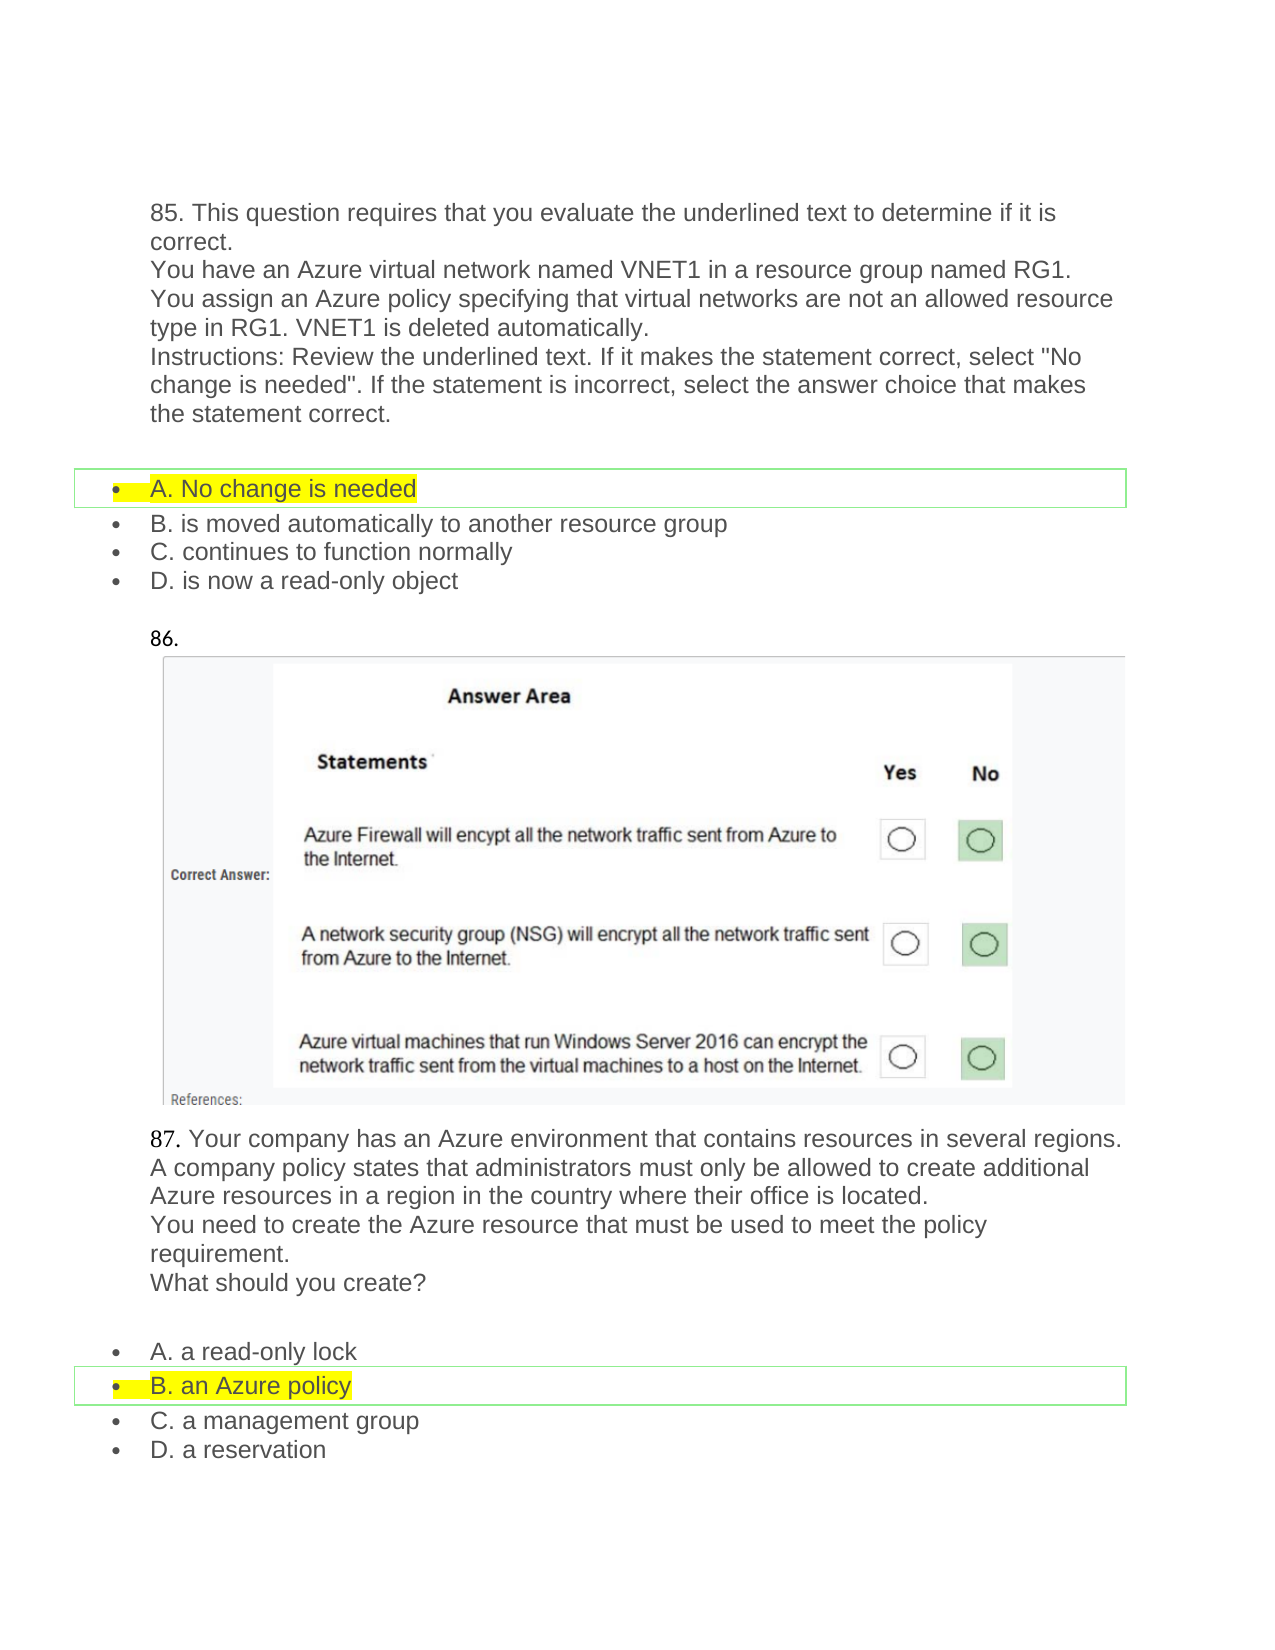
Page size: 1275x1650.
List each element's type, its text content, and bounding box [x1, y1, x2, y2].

list A. a read-only lock [112, 1337, 1125, 1366]
list A. No change is needed [75, 470, 1125, 507]
list C. a management group [112, 1406, 1125, 1434]
text 86. [150, 624, 1125, 654]
list B. is moved automatically to another resource group [112, 508, 1125, 537]
list D. a reservation [112, 1434, 1125, 1463]
picture [150, 654, 1125, 1105]
text 87. Your company has an Azure environment that contains resources in several regions. A company policy states that administrators must only be allowed to create additional Azure resources in a region in the country where their office is located. You need to create the Azure resource that must be used to meet the policy requirement. What should you create? [150, 1124, 1125, 1296]
list D. is now a read-only object [112, 566, 1125, 595]
list B. an Azure policy [75, 1367, 1125, 1404]
list C. continues to function normally [112, 537, 1125, 566]
text 85. This question requires that you evaluate the underlined text to determine if it is correct. You have an Azure virtual network named VNET1 in a resource group named RG1. You assign an Azure policy specifying that virtual networks are not an allowed resource type in RG1. VNET1 is deleted automatically. Instructions: Review the underlined text. If it makes the statement correct, select "No change is needed". If the statement is incorrect, select the answer choice that makes the statement correct. [150, 198, 1125, 428]
